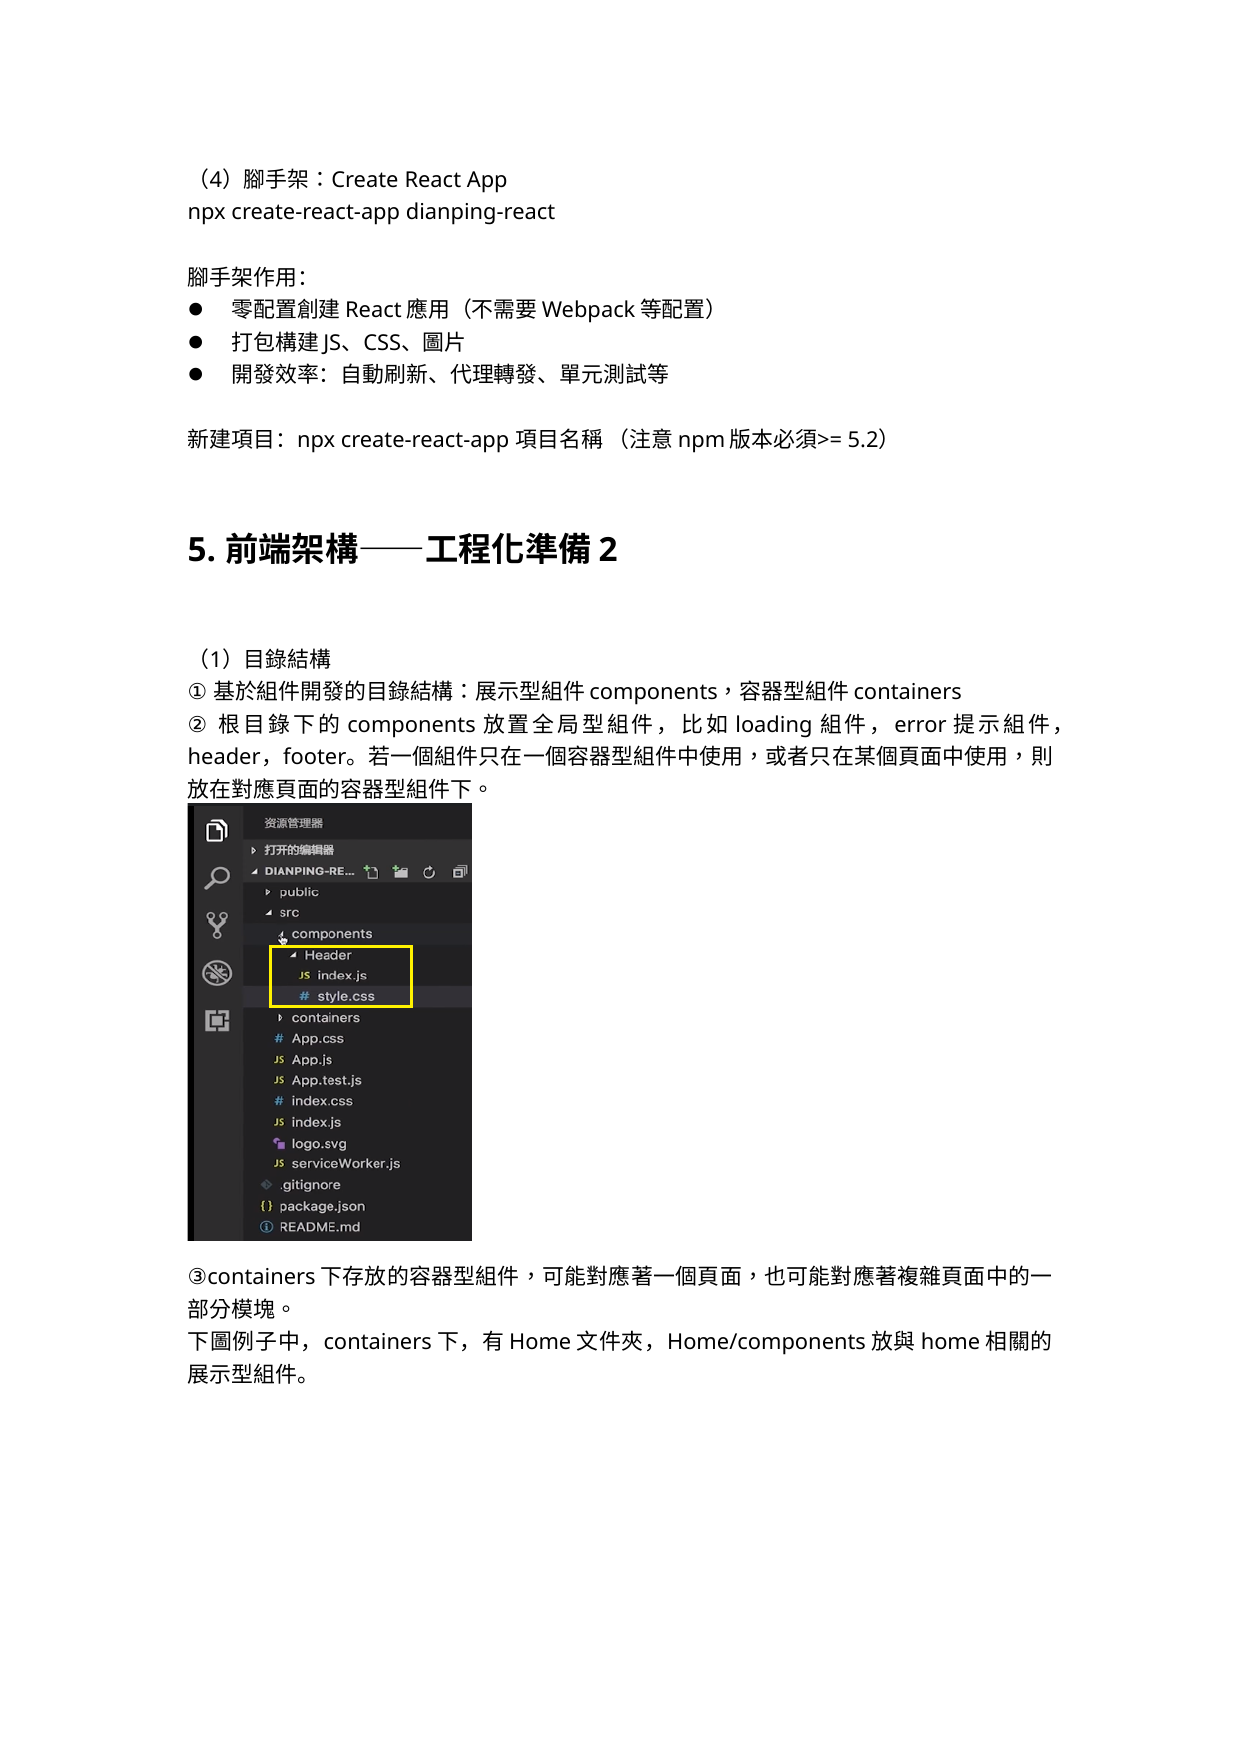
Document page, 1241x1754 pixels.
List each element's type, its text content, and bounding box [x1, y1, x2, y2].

subtitle 前端架構——工程化準備2 [187, 514, 1053, 579]
text （1）目錄結構 [187, 641, 1053, 674]
text npx create-react-app dianping-react [187, 194, 1053, 227]
text ② 根目錄下的components放置全局型組件，比如loading組件，error提示組件，header，footer。若一個組件只在一個容器型組件中使用，或者只在某個頁面中使用，則放在對應頁面的容器型組件下。 [187, 706, 1053, 804]
text 下圖例子中，containers下，有Home文件夾，Home/components放與home相關的展示型組件。 [187, 1324, 1053, 1389]
text ① 基於組件開發的目錄結構：展示型組件components，容器型組件containers [187, 674, 1053, 706]
text 腳手架作用： [187, 259, 1053, 292]
text （4）腳手架：Create React App [187, 162, 1053, 194]
list 零配置創建React應用（不需要Webpack等配置） [187, 292, 1053, 324]
picture [187, 803, 472, 1241]
list 開發效率：自動刷新、代理轉發、單元測試等 [187, 357, 1053, 389]
text ③containers下存放的容器型組件，可能對應著一個頁面，也可能對應著複雜頁面中的一部分模塊。 [187, 1259, 1053, 1324]
list 打包構建JS、CSS、圖片 [187, 324, 1053, 357]
text 新建項目：npx create-react-app 項目名稱 （注意npm版本必須>= 5.2） [187, 422, 1053, 454]
